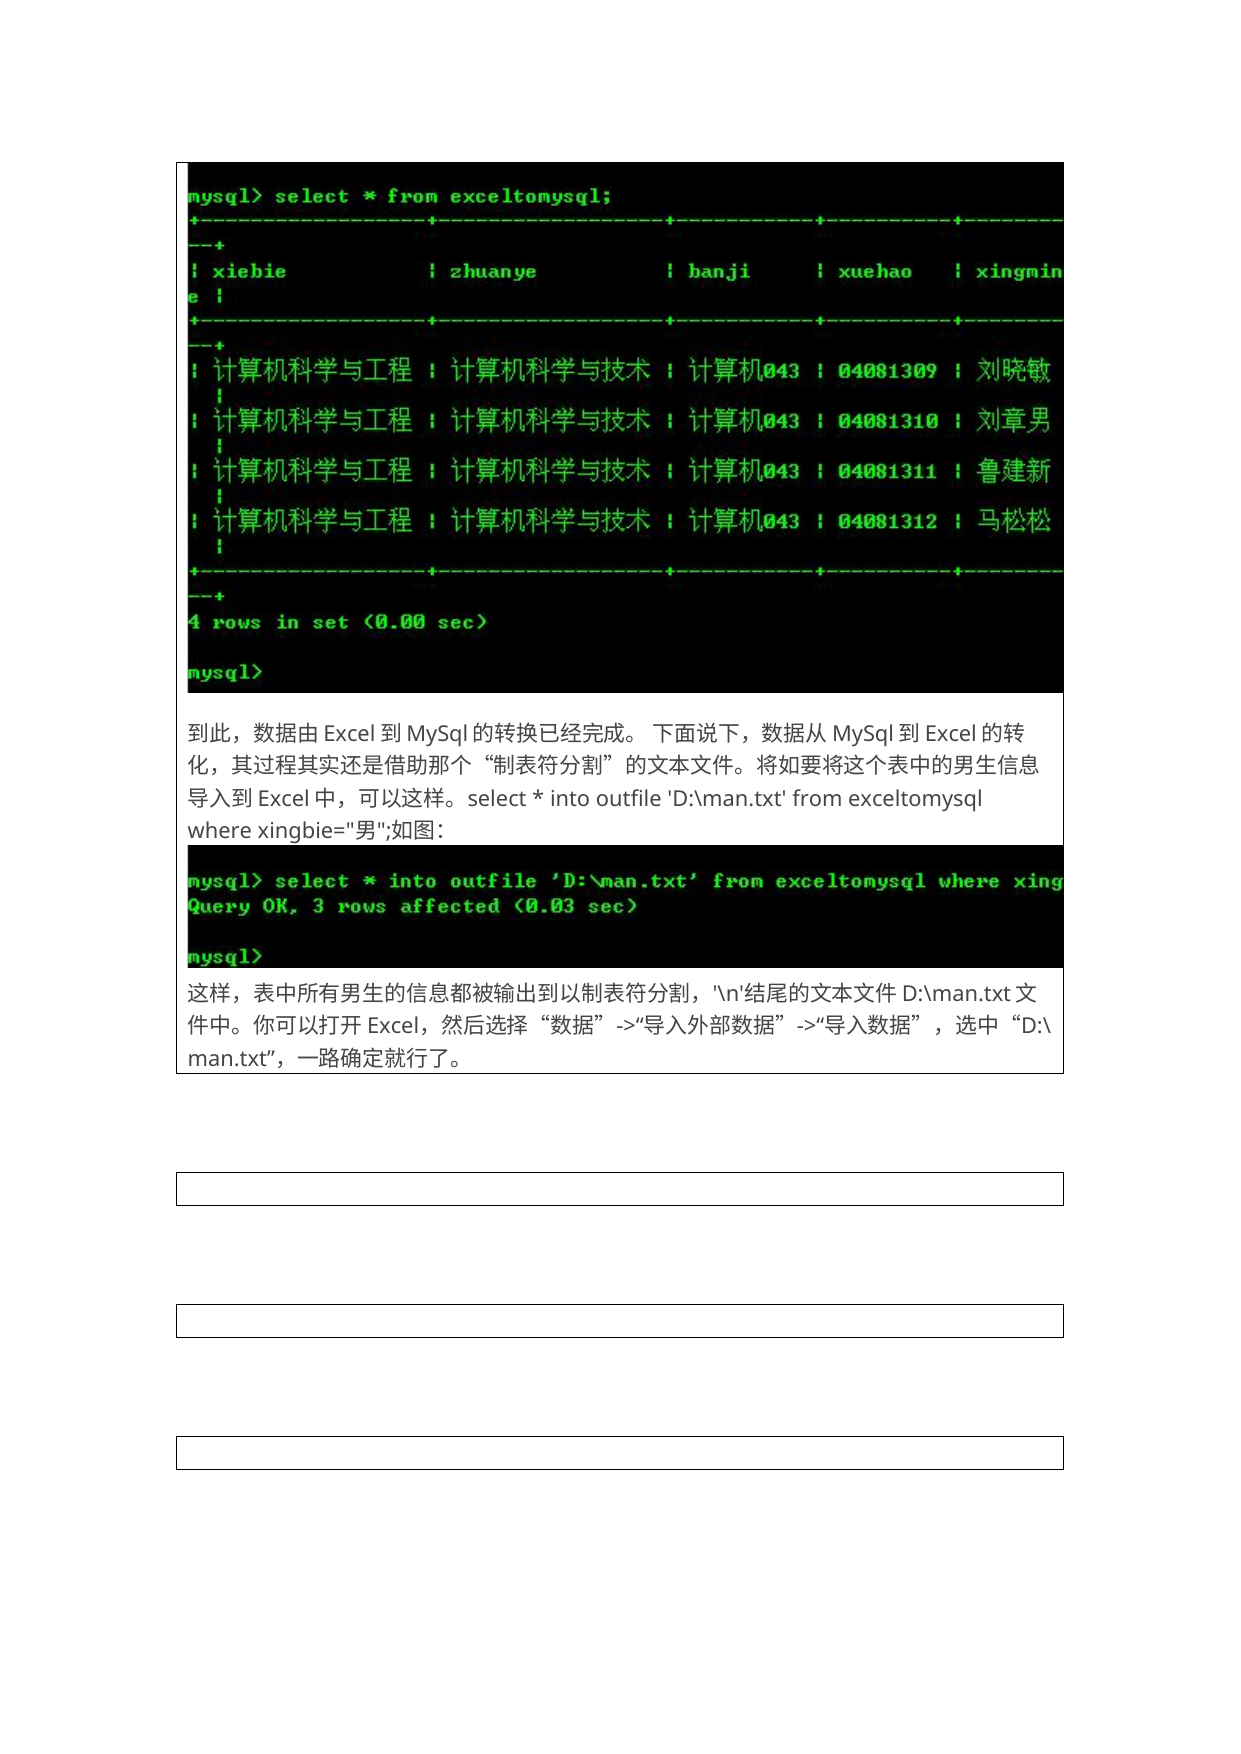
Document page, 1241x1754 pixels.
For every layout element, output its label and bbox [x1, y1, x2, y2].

table_header [177, 1173, 1063, 1205]
picture [187, 845, 1064, 968]
table_header [177, 1437, 1063, 1469]
table_header [177, 1305, 1063, 1337]
picture [187, 163, 1064, 693]
table_header [177, 163, 1063, 1073]
